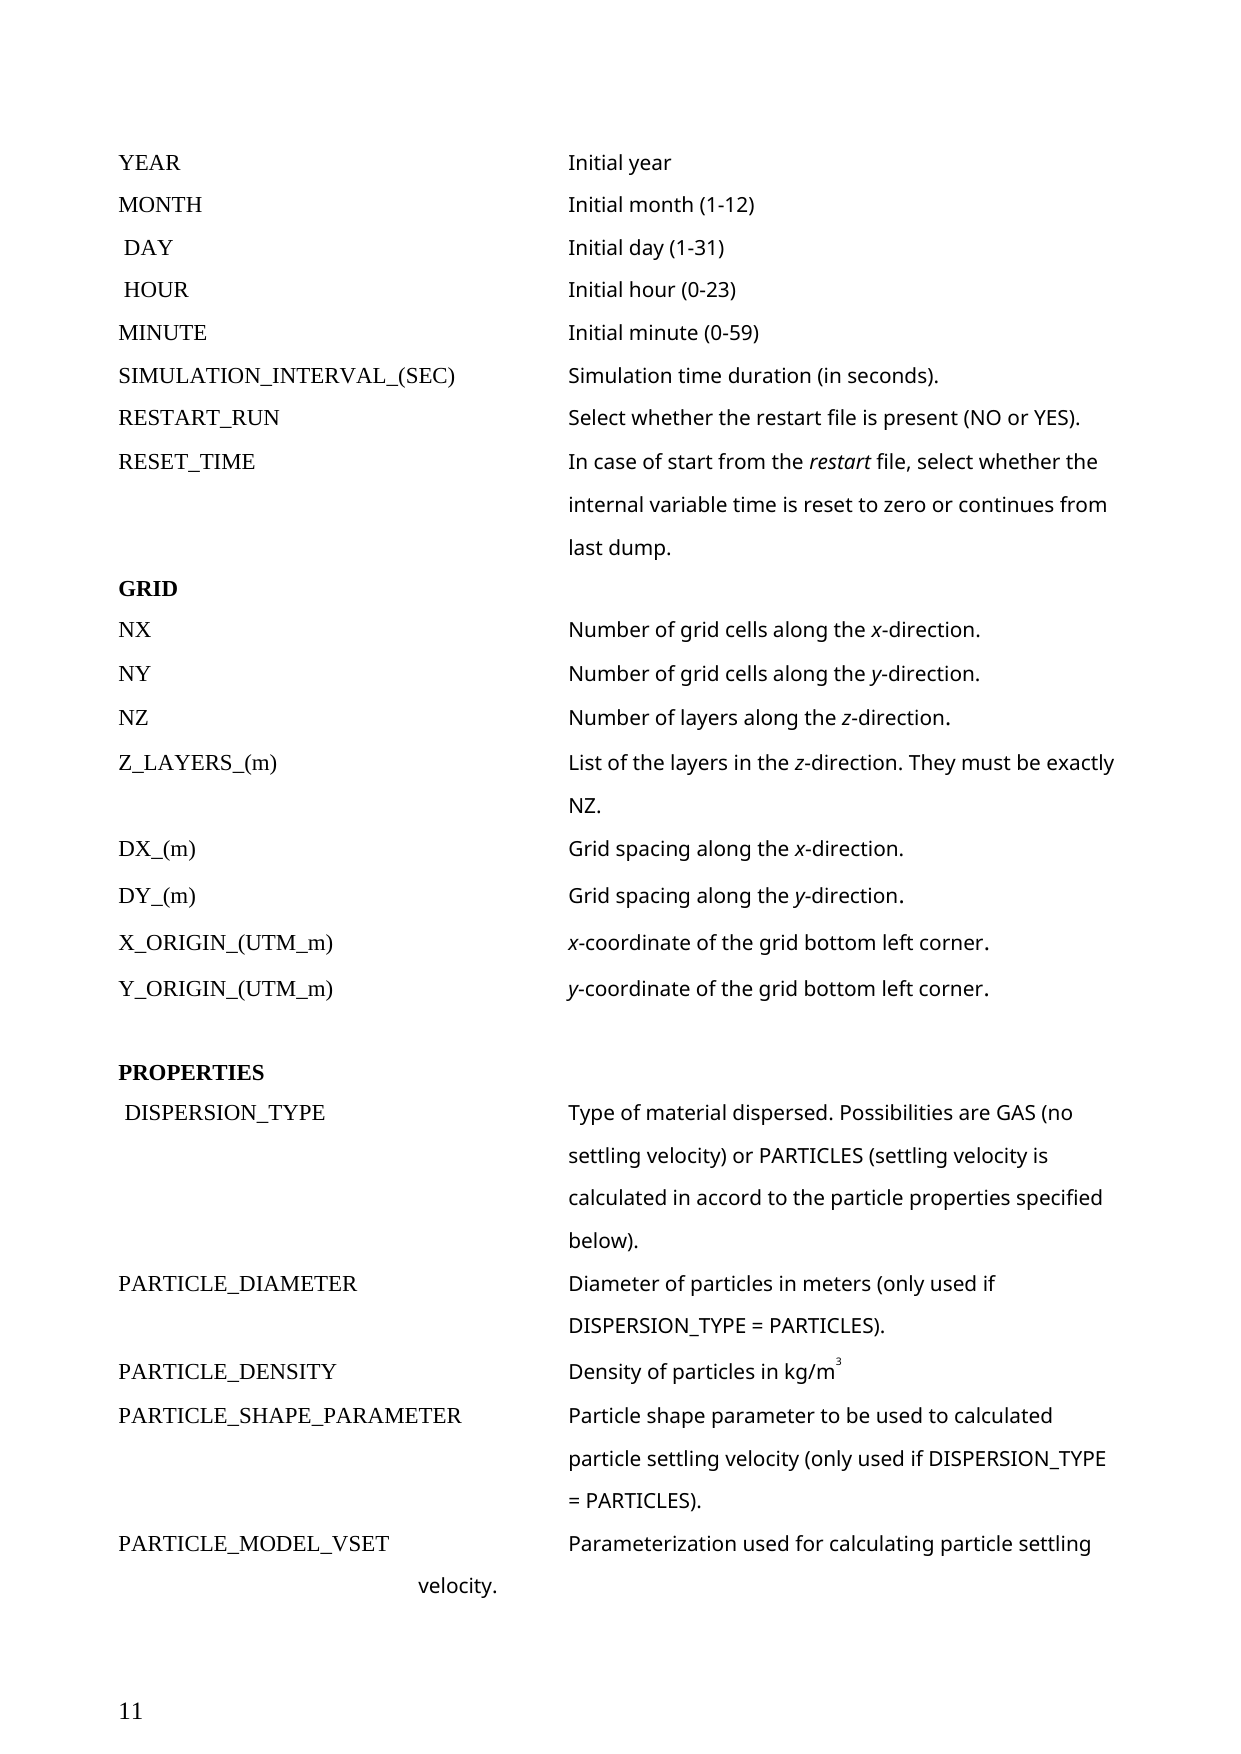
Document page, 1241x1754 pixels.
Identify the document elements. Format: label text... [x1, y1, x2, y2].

text DY_(m) Grid spacing along the y-direction. [118, 879, 1122, 910]
text DAY Initial day (1-31) [118, 233, 1122, 261]
text NZ Number of layers along the z-direction. [118, 701, 1122, 733]
text Z_LAYERS_(m) List of the layers in the z-direction. They must be exactly NZ. [118, 748, 1122, 820]
text PROPERTIES [118, 1059, 1122, 1085]
text DX_(m) Grid spacing along the x-direction. [118, 834, 1122, 863]
text PARTICLE_MODEL_VSET Parameterization used for calculating particle settling velocity. [118, 1529, 1122, 1600]
text MINUTE Initial minute (0-59) [118, 318, 1122, 347]
text PARTICLE_DIAMETER Diameter of particles in meters (only used if DISPERSION_TYPE = PARTICLES). [118, 1269, 1122, 1340]
text MONTH Initial month (1-12) [118, 190, 1122, 219]
text DISPERSION_TYPE Type of material dispersed. Possibilities are GAS (no settling velocity) or PARTICLES (settling velocity is calculated in accord to the particle properties specified below). [124, 1098, 1122, 1254]
text NX Number of grid cells along the x-direction. [118, 615, 1122, 643]
text PARTICLE_SHAPE_PARAMETER Particle shape parameter to be used to calculated particle settling velocity (only used if DISPERSION_TYPE = PARTICLES). [118, 1401, 1122, 1515]
text NY Number of grid cells along the y-direction. [118, 659, 1122, 687]
text X_ORIGIN_(UTM_m) x-coordinate of the grid bottom left corner. [118, 926, 1122, 957]
text SIMULATION_INTERVAL_(SEC) Simulation time duration (in seconds). [118, 361, 1122, 389]
text HOUR Initial hour (0-23) [118, 276, 1122, 304]
text PARTICLE_DENSITY Density of particles in kg/m3 [118, 1354, 1122, 1385]
text RESTART_RUN Select whether the restart file is present (NO or YES). [118, 403, 1122, 432]
text YEAR Initial year [118, 148, 1122, 176]
text GRID [118, 575, 1122, 602]
text Y_ORIGIN_(UTM_m) y-coordinate of the grid bottom left corner. [118, 972, 1122, 1004]
text RESET_TIME In case of start from the restart file, select whether the internal variable time is reset to zero or continues from last dump. [118, 447, 1122, 561]
